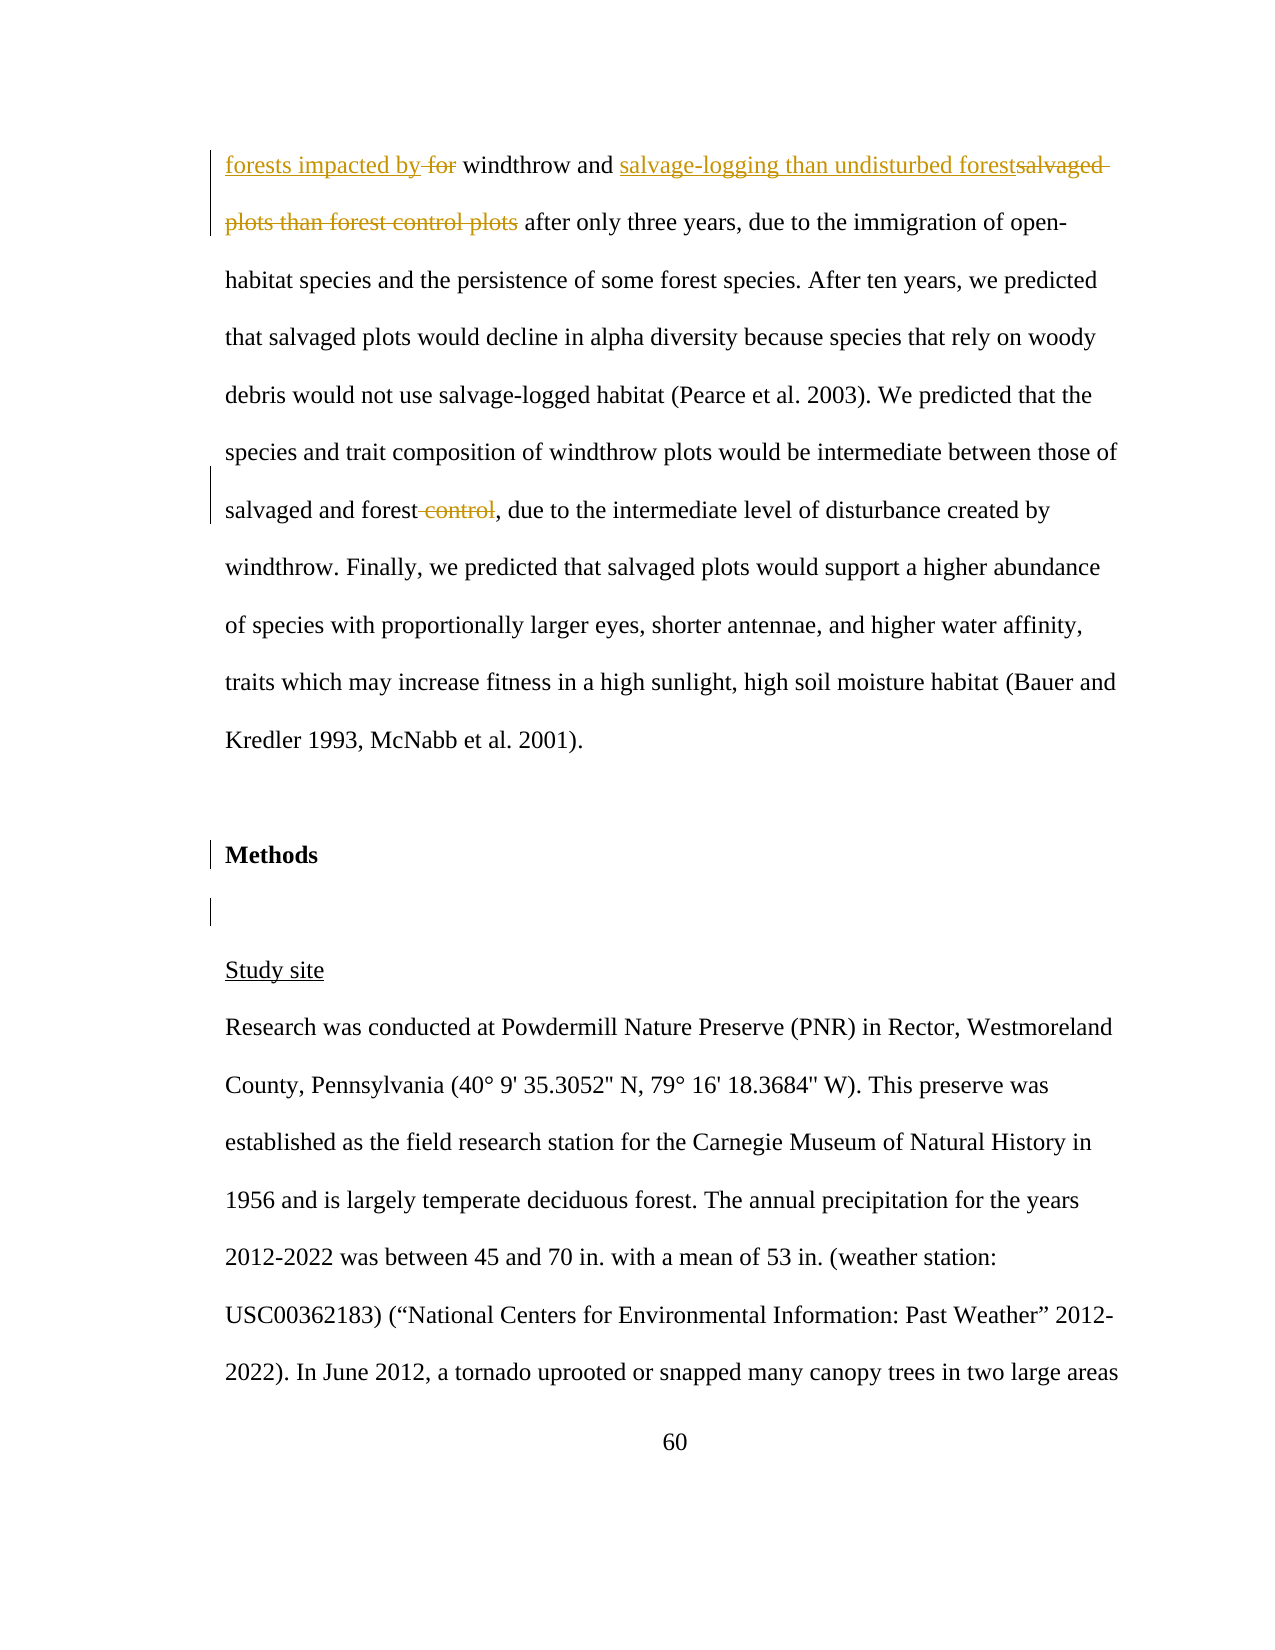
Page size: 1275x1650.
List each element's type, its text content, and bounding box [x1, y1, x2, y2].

text Methods [225, 840, 1125, 869]
text Study site [225, 955, 1125, 984]
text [225, 150, 1125, 754]
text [225, 1012, 1125, 1386]
